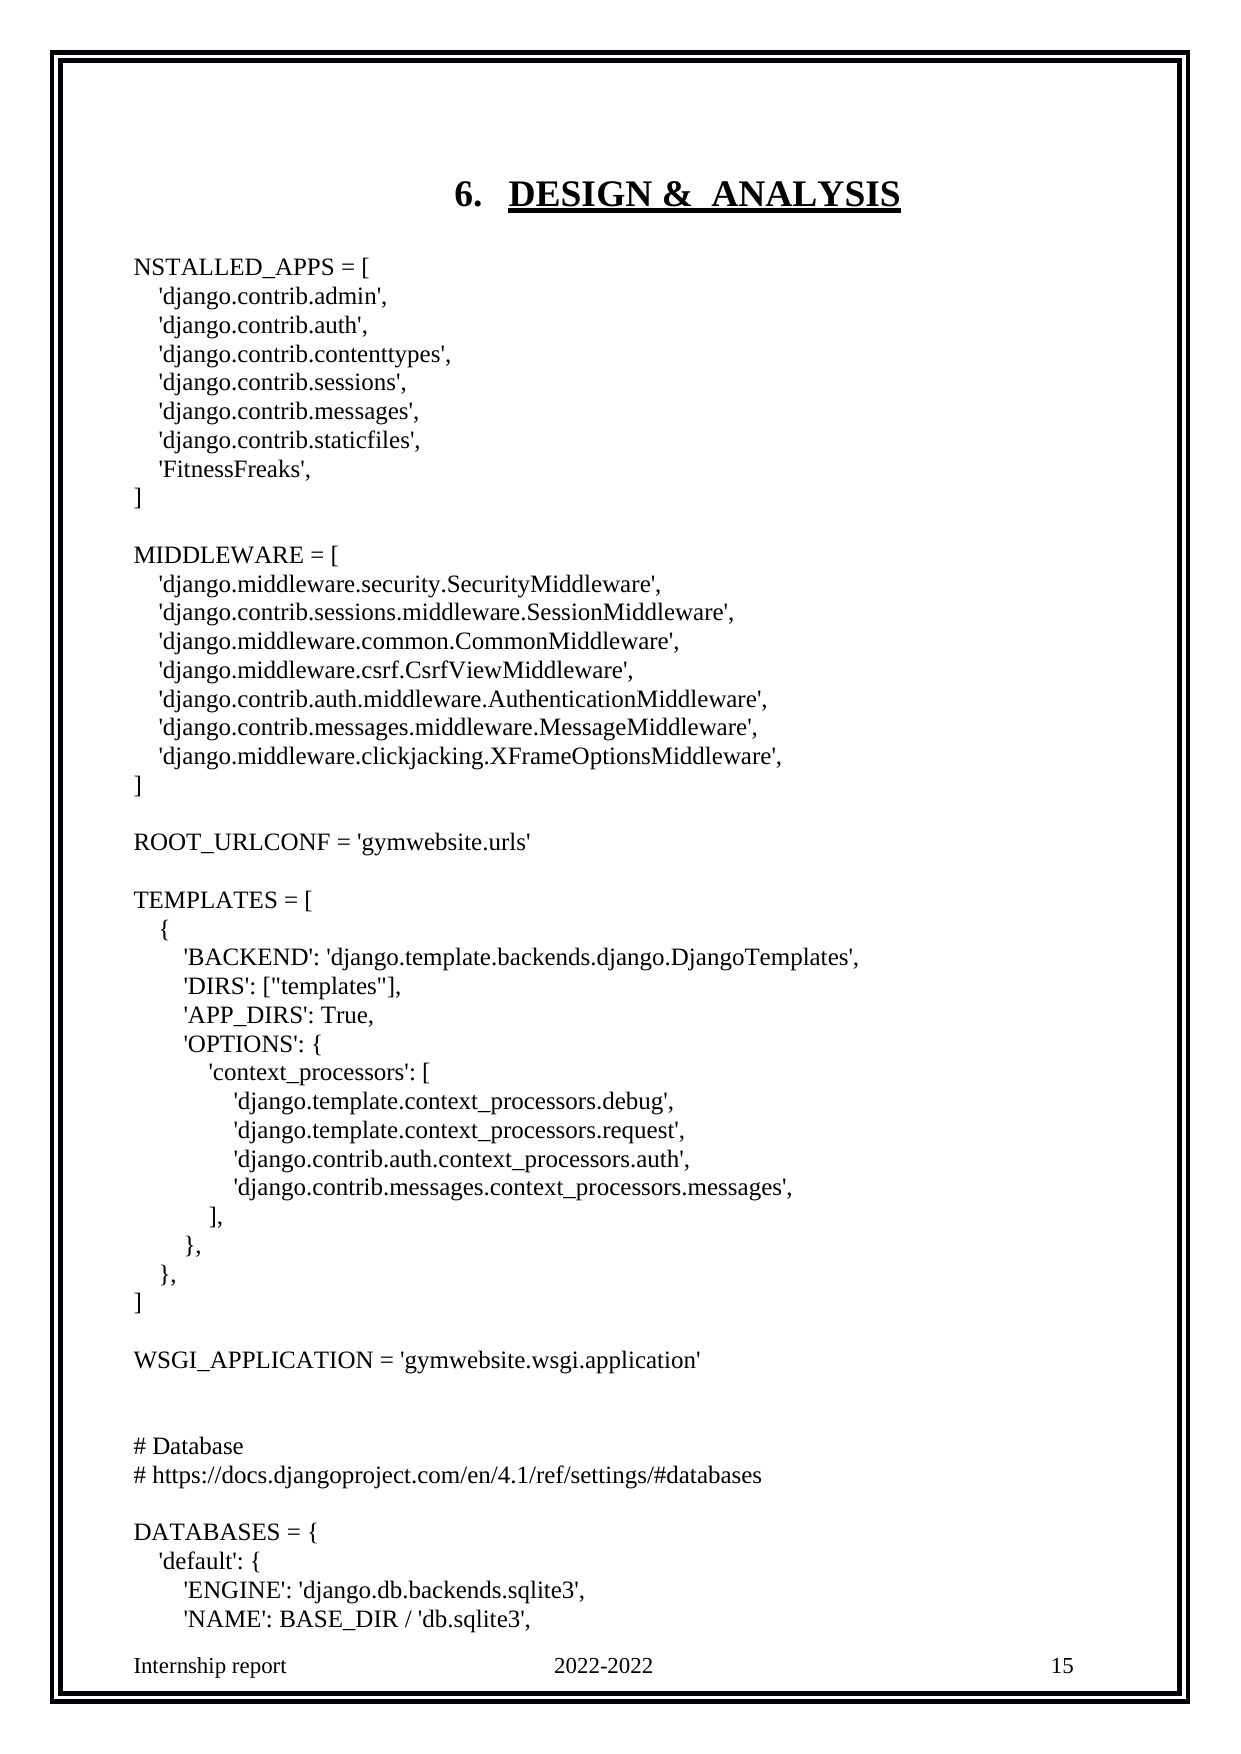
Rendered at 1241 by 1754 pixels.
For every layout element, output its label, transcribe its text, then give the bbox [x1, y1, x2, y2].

text ] [133, 1287, 1113, 1316]
text 'django.contrib.auth.context_processors.auth', [133, 1144, 1113, 1172]
text TEMPLATES = [ [133, 885, 1113, 914]
text 'django.middleware.security.SecurityMiddleware', [133, 569, 1113, 597]
text }, [133, 1259, 1113, 1287]
text 'django.middleware.csrf.CsrfViewMiddleware', [133, 655, 1113, 684]
text 'django.middleware.clickjacking.XFrameOptionsMiddleware', [133, 741, 1113, 770]
text { [133, 914, 1113, 942]
text 'django.contrib.messages.middleware.MessageMiddleware', [133, 712, 1113, 741]
text WSGI_APPLICATION = 'gymwebsite.wsgi.application' [133, 1345, 1113, 1374]
text 'OPTIONS': { [133, 1029, 1113, 1057]
text 'django.contrib.messages.context_processors.messages', [133, 1172, 1113, 1201]
text 'django.contrib.contenttypes', [133, 339, 1113, 367]
text 'NAME': BASE_DIR / 'db.sqlite3', [133, 1604, 1113, 1632]
text 'django.template.context_processors.request', [133, 1115, 1113, 1144]
text }, [133, 1230, 1113, 1259]
text 'django.middleware.common.CommonMiddleware', [133, 626, 1113, 655]
text DATABASES = { [133, 1517, 1113, 1546]
list DESIGN & ANALYSIS [454, 171, 1113, 214]
text 'APP_DIRS': True, [133, 1000, 1113, 1029]
text 'django.contrib.staticfiles', [133, 425, 1113, 454]
text 'FitnessFreaks', [133, 454, 1113, 482]
text 'django.contrib.sessions', [133, 367, 1113, 396]
text 'default': { [133, 1546, 1113, 1575]
text ], [133, 1201, 1113, 1230]
text 'django.contrib.admin', [133, 281, 1113, 310]
text MIDDLEWARE = [ [133, 540, 1113, 569]
text 'context_processors': [ [133, 1057, 1113, 1086]
text 'django.contrib.sessions.middleware.SessionMiddleware', [133, 597, 1113, 626]
text 'BACKEND': 'django.template.backends.django.DjangoTemplates', [133, 942, 1113, 971]
text 'django.contrib.auth.middleware.AuthenticationMiddleware', [133, 684, 1113, 712]
text ] [133, 770, 1113, 799]
text 'django.contrib.auth', [133, 310, 1113, 339]
text 'DIRS': ["templates"], [133, 971, 1113, 1000]
text ] [133, 482, 1113, 511]
text 'django.contrib.messages', [133, 396, 1113, 425]
text # Database [133, 1431, 1113, 1460]
text # https://docs.djangoproject.com/en/4.1/ref/settings/#databases [133, 1460, 1113, 1489]
text ROOT_URLCONF = 'gymwebsite.urls' [133, 827, 1113, 856]
text 'ENGINE': 'django.db.backends.sqlite3', [133, 1575, 1113, 1604]
text 'django.template.context_processors.debug', [133, 1086, 1113, 1115]
text NSTALLED_APPS = [ [133, 252, 1113, 281]
